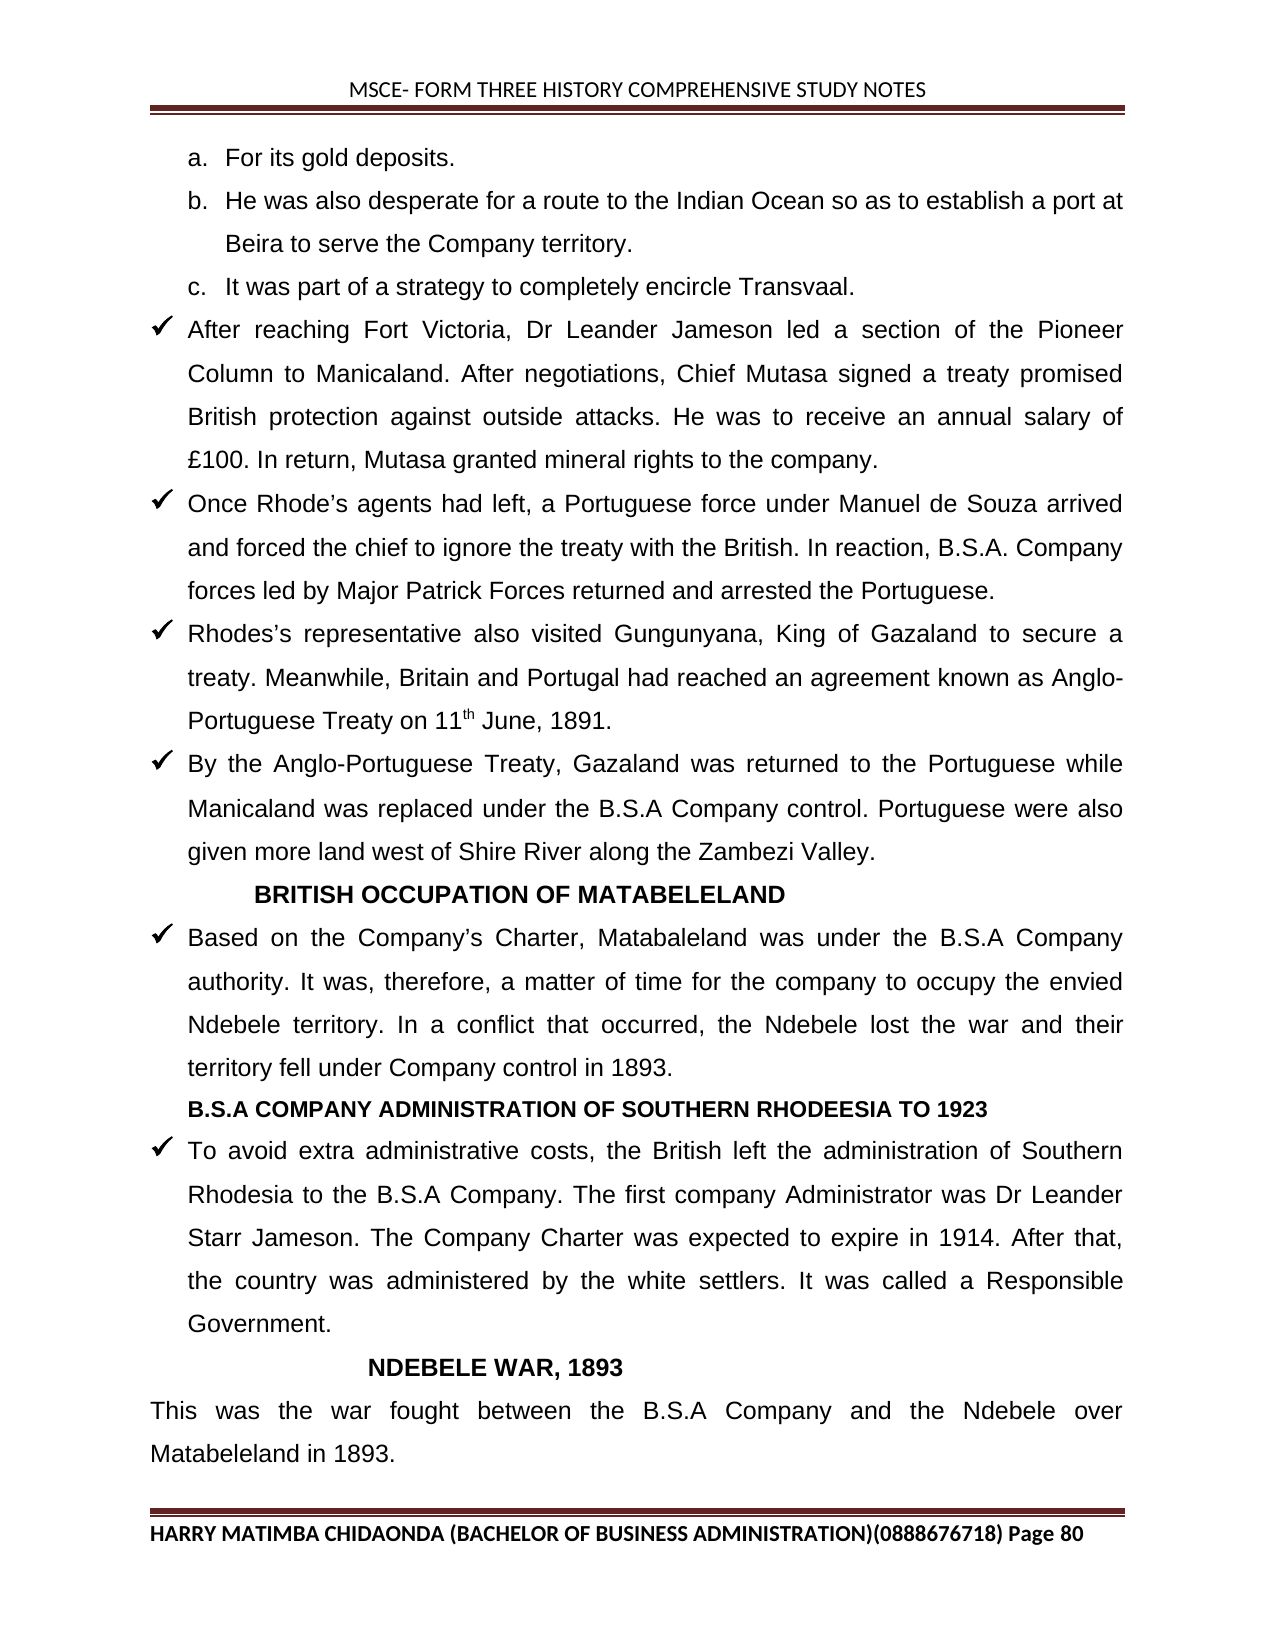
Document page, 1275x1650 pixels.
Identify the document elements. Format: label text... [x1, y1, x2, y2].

list NDEBELE WAR, 1893 [187, 1353, 1125, 1381]
list For its gold deposits. [187, 142, 1125, 171]
list Once Rhode’s agents had left, a Portuguese force under Manuel de Souza arrived and forced the chief to ignore the treaty with the British. In reaction, B.S.A. Company forces led by Major Patrick Forces returned and arrested the Portuguese. [150, 488, 1125, 604]
list B.S.A COMPANY ADMINISTRATION OF SOUTHERN RHODEESIA TO 1923 [187, 1096, 1125, 1123]
list He was also desperate for a route to the Indian Ocean so as to establish a port at Beira to serve the Company territory. [187, 186, 1125, 257]
list Rhodes’s representative also visited Gungunyana, King of Gazaland to secure a treaty. Meanwhile, Britain and Portugal had reached an agreement known as Anglo-Portuguese Treaty on 11th June, 1891. [150, 619, 1125, 735]
list After reaching Fort Victoria, Dr Leander Jameson led a section of the Pioneer Column to Manicaland. After negotiations, Chief Mutasa signed a treaty promised British protection against outside attacks. He was to receive an annual salary of £100. In return, Mutasa granted mineral rights to the company. [150, 315, 1125, 474]
text BRITISH OCCUPATION OF MATABELELAND [150, 880, 1125, 908]
text This was the war fought between the B.S.A Company and the Ndebele over Matabeleland in 1893. [150, 1396, 1125, 1468]
list It was part of a strategy to completely encircle Transvaal. [187, 272, 1125, 301]
list Based on the Company’s Charter, Matabaleland was under the B.S.A Company authority. It was, therefore, a matter of time for the company to occupy the envied Ndebele territory. In a conflict that occurred, the Ndebele lost the war and their territory fell under Company control in 1893. [150, 923, 1125, 1082]
list To avoid extra administrative costs, the British left the administration of Southern Rhodesia to the B.S.A Company. The first company Administrator was Dr Leander Starr Jameson. The Company Charter was expected to expire in 1914. After that, the country was administered by the white settlers. It was called a Responsible Government. [150, 1136, 1125, 1338]
list By the Anglo-Portuguese Treaty, Gazaland was returned to the Portuguese while Manicaland was replaced under the B.S.A Company control. Portuguese were also given more land west of Shire River along the Zambezi Valley. [150, 749, 1125, 865]
